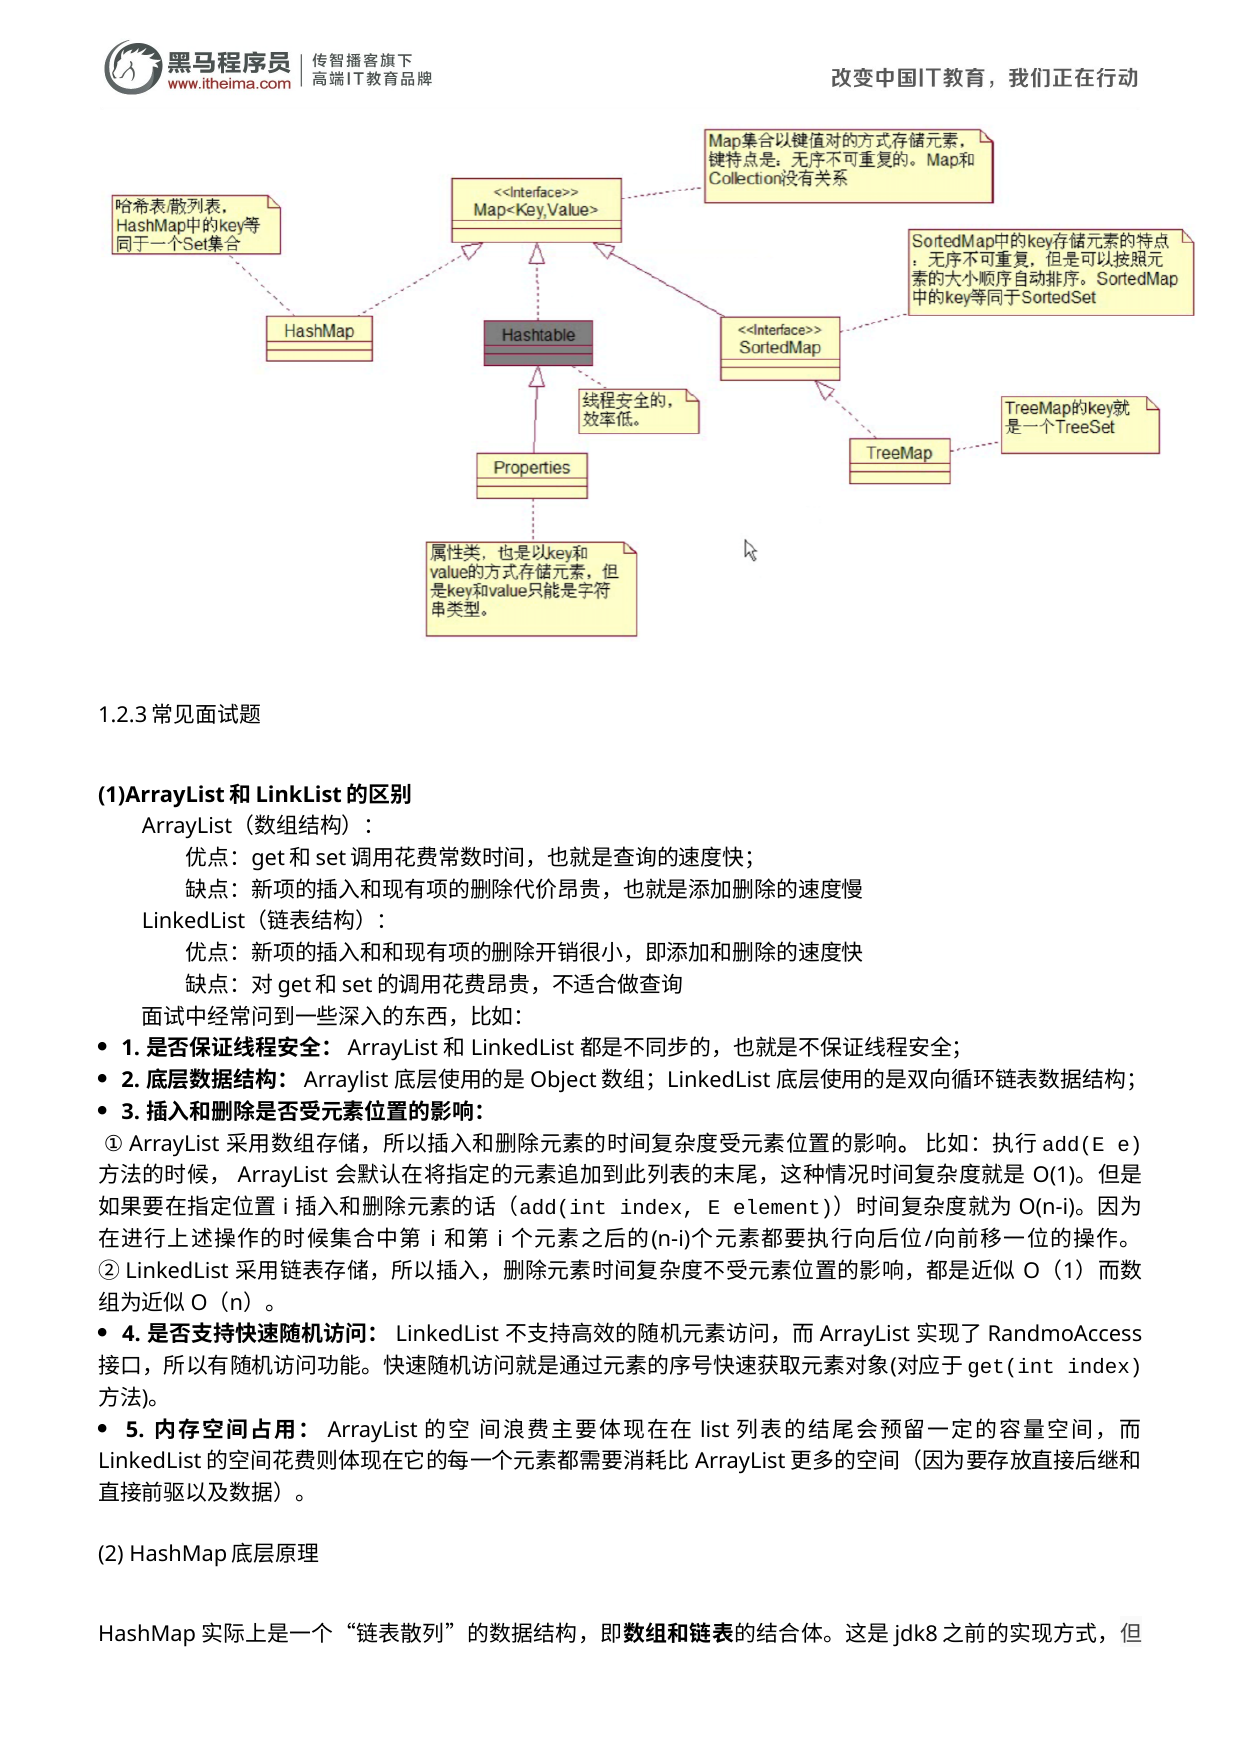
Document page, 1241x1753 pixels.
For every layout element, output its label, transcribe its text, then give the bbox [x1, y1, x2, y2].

text 缺点：对get和set的调用花费昂贵，不适合做查询 [142, 967, 1142, 999]
subtitle 1.2.3常见面试题 [98, 697, 1142, 729]
picture [97, 38, 1213, 668]
subtitle (2) HashMap底层原理 [98, 1536, 1142, 1568]
text  5. 内存空间占用： ArrayList的空 间浪费主要体现在在list列表的结尾会预留一定的容量空间，而LinkedList的空间花费则体现在它的每一个元素都需要消耗比ArrayList更多的空间（因为要存放直接后继和直接前驱以及数据）。 [98, 1412, 1142, 1507]
text  3. 插入和删除是否受元素位置的影响： [98, 1094, 1142, 1126]
text (1)ArrayList和LinkList的区别 [98, 777, 1142, 808]
text ArrayList（数组结构）： [98, 808, 1142, 840]
text HashMap实际上是一个“链表散列”的数据结构，即数组和链表的结合体。这是jdk8之前的实现方式，但是在JDK8后对HashMap进行了底层优化,改为了由数组+链表+红黑树实现,主要的目的是提高查找效率。 [98, 1616, 1120, 1647]
text  1. 是否保证线程安全： ArrayList 和 LinkedList 都是不同步的，也就是不保证线程安全； [98, 1030, 1142, 1062]
text 缺点：新项的插入和现有项的删除代价昂贵，也就是添加删除的速度慢 [142, 872, 1142, 903]
text  2. 底层数据结构： Arraylist 底层使用的是Object数组；LinkedList 底层使用的是双向循环链表数据结构； [98, 1062, 1142, 1094]
text LinkedList（链表结构）： [98, 903, 1142, 935]
text 优点：新项的插入和和现有项的删除开销很小，即添加和删除的速度快 [142, 935, 1142, 967]
text 面试中经常问到一些深入的东西，比如： [98, 999, 1142, 1030]
text ① ArrayList 采用数组存储，所以插入和删除元素的时间复杂度受元素位置的影响。 比如：执行add(E e)方法的时候， ArrayList 会默认在将指定的元素追加到此列表的末尾，这种情况时间复杂度就是O(1)。但是如果要在指定位置 i 插入和删除元素的话（add(int index, E element)）时间复杂度就为 O(n-i)。因为在进行上述操作的时候集合中第 i 和第 i 个元素之后的(n-i)个元素都要执行向后位/向前移一位的操作。 ② LinkedList 采用链表存储，所以插入，删除元素时间复杂度不受元素位置的影响，都是近似 O（1）而数组为近似 O（n）。 [98, 1126, 1142, 1316]
text  4. 是否支持快速随机访问： LinkedList 不支持高效的随机元素访问，而ArrayList 实现了RandmoAccess 接口，所以有随机访问功能。快速随机访问就是通过元素的序号快速获取元素对象(对应于get(int index)方法)。 [98, 1316, 1142, 1412]
text 优点：get和set调用花费常数时间，也就是查询的速度快； [142, 840, 1142, 872]
